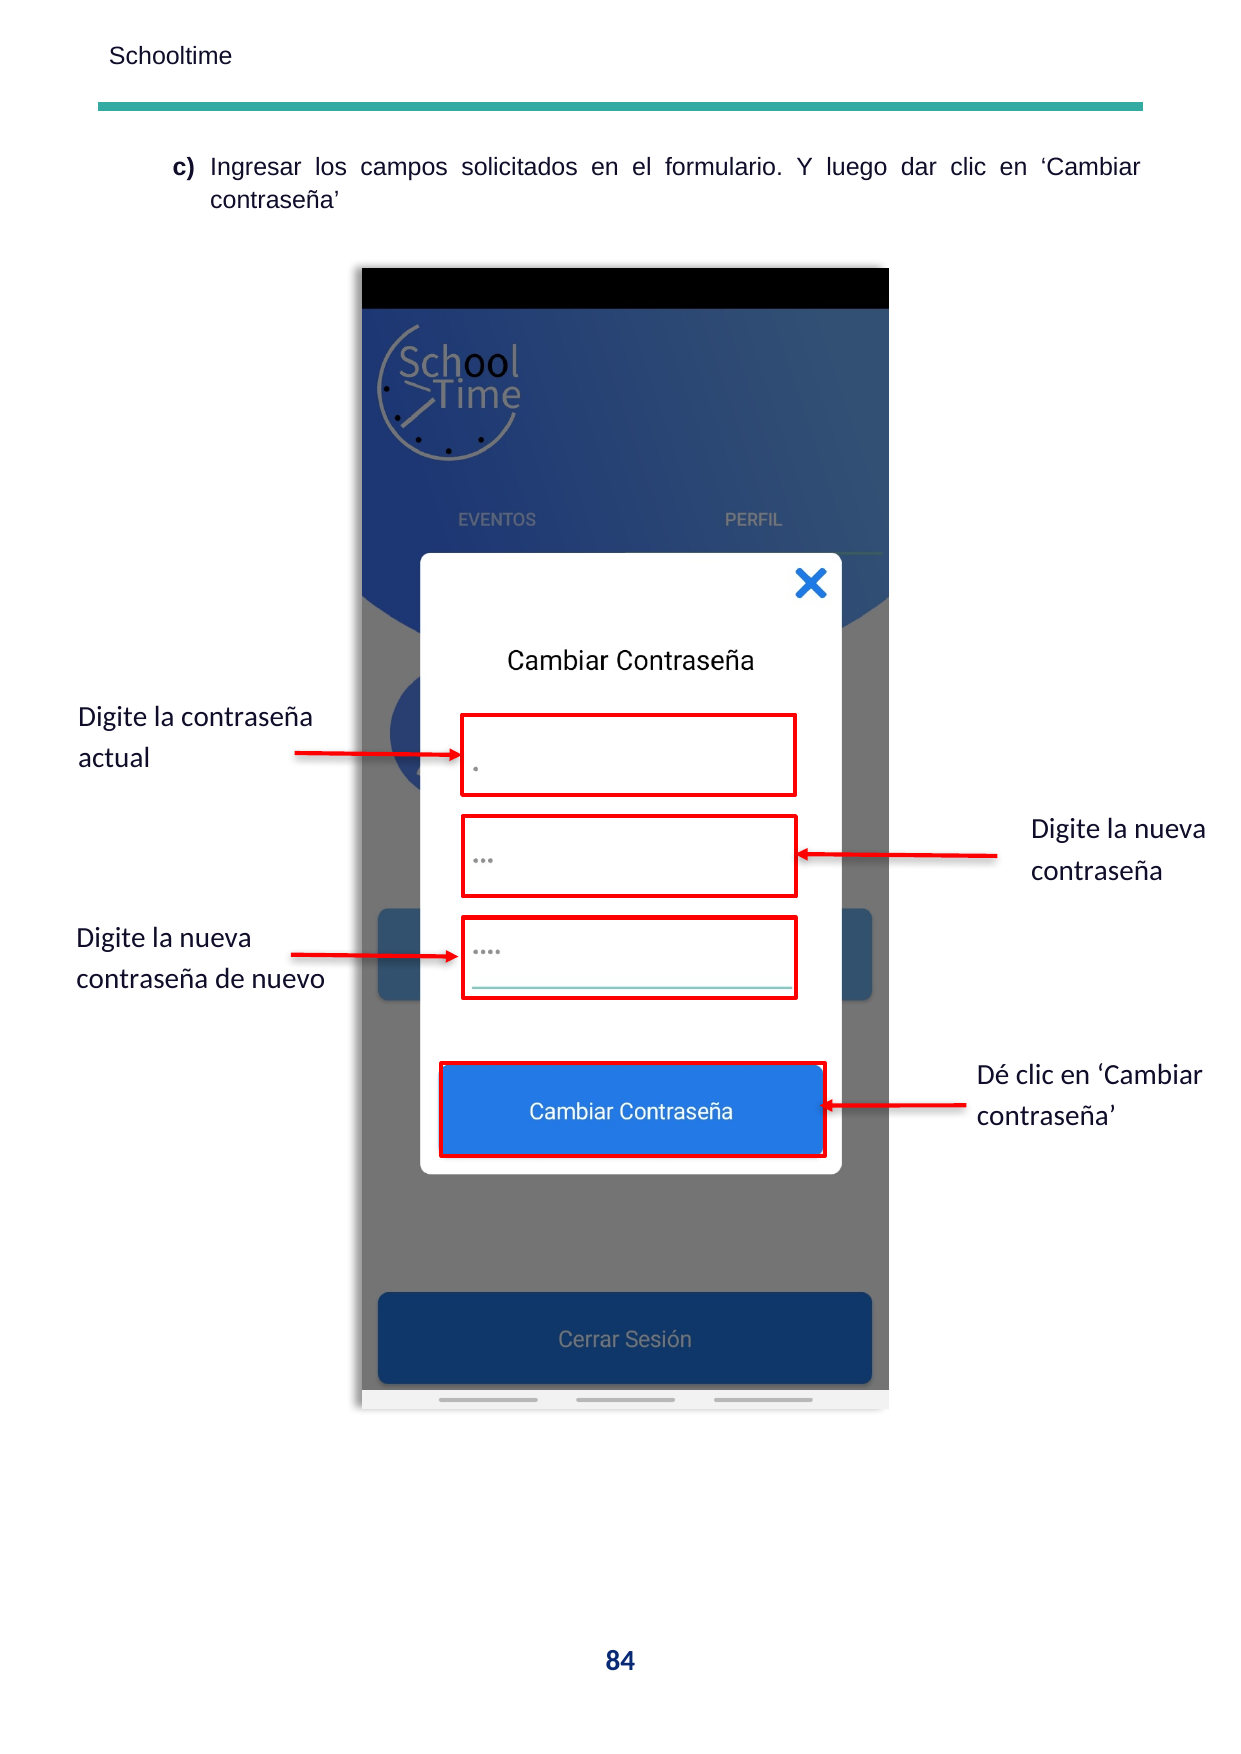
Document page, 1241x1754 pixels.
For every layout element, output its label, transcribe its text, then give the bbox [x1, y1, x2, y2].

picture [443, 1065, 823, 1154]
picture [465, 818, 794, 894]
picture [464, 717, 793, 793]
subtitle Ingresar los campos solicitados en el formulario. Y luego dar clic en ‘Cambiar contraseña’ [172, 152, 1143, 214]
picture [362, 268, 889, 1409]
